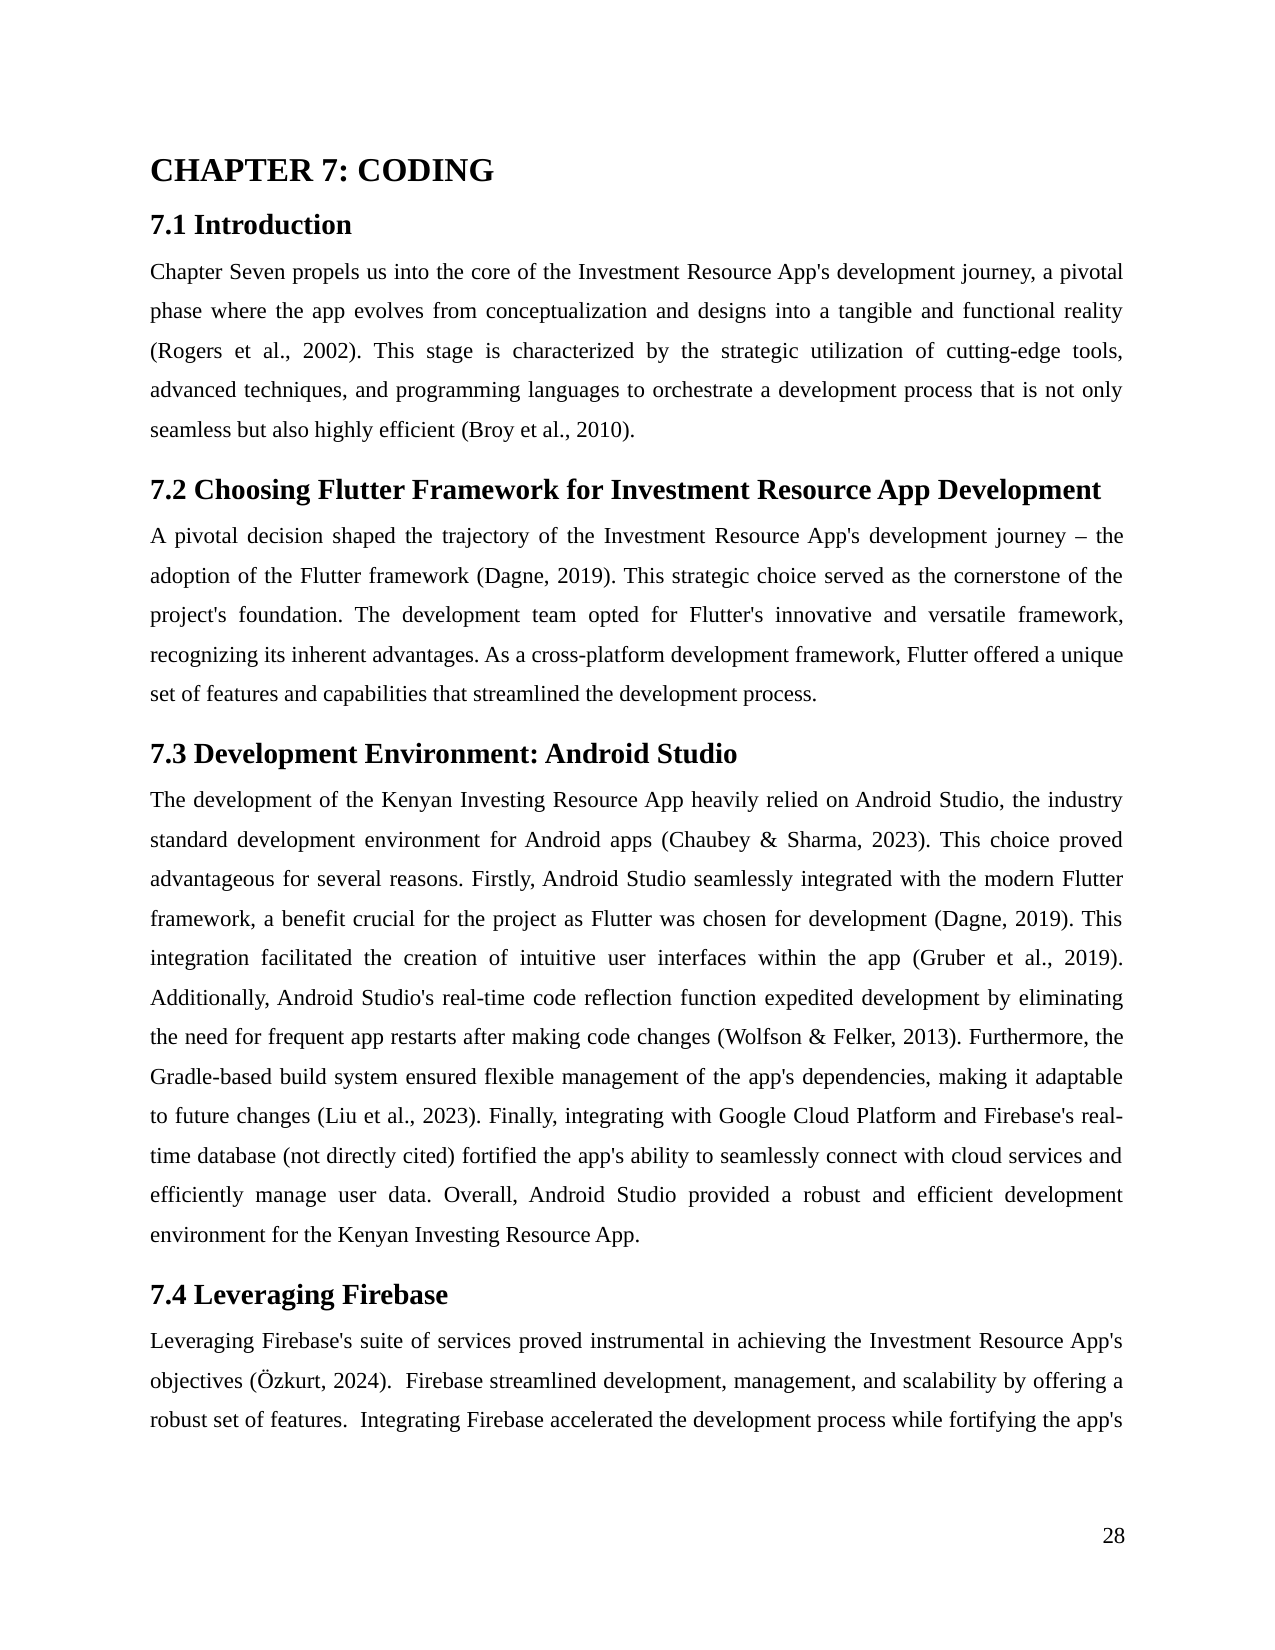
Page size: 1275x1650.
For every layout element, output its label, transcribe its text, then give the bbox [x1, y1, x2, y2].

text Chapter Seven propels us into the core of the Investment Resource App's development journey, a pivotal phase where the app evolves from conceptualization and designs into a tangible and functional reality (Rogers et al., 2002). This stage is characterized by the strategic utilization of cutting-edge tools, advanced techniques, and programming languages to orchestrate a development process that is not only seamless but also highly efficient (Broy et al., 2010). [150, 258, 1125, 442]
subtitle CHAPTER 7: CODING [150, 150, 1125, 188]
subtitle 7.4 Leveraging Firebase [150, 1277, 1125, 1311]
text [150, 1327, 1125, 1433]
text A pivotal decision shaped the trajectory of the Investment Resource App's development journey – the adoption of the Flutter framework (Dagne, 2019). This strategic choice served as the cornerstone of the project's foundation. The development team opted for Flutter's innovative and versatile framework, recognizing its inherent advantages. As a cross-platform development framework, Flutter offered a unique set of features and capabilities that streamlined the development process. [150, 522, 1125, 706]
subtitle 7.3 Development Environment: Android Studio [150, 736, 1125, 770]
subtitle 7.2 Choosing Flutter Framework for Investment Resource App Development [150, 472, 1125, 505]
subtitle 7.1 Introduction [150, 207, 1125, 241]
text The development of the Kenyan Investing Resource App heavily relied on Android Studio, the industry standard development environment for Android apps (Chaubey & Sharma, 2023). This choice proved advantageous for several reasons. Firstly, Android Studio seamlessly integrated with the modern Flutter framework, a benefit crucial for the project as Flutter was chosen for development (Dagne, 2019). This integration facilitated the creation of intuitive user interfaces within the app (Gruber et al., 2019). Additionally, Android Studio's real-time code reflection function expedited development by eliminating the need for frequent app restarts after making code changes (Wolfson & Felker, 2013). Furthermore, the Gradle-based build system ensured flexible management of the app's dependencies, making it adaptable to future changes (Liu et al., 2023). Finally, integrating with Google Cloud Platform and Firebase's real-time database (not directly cited) fortified the app's ability to seamlessly connect with cloud services and efficiently manage user data. Overall, Android Studio provided a robust and efficient development environment for the Kenyan Investing Resource App. [150, 787, 1125, 1247]
